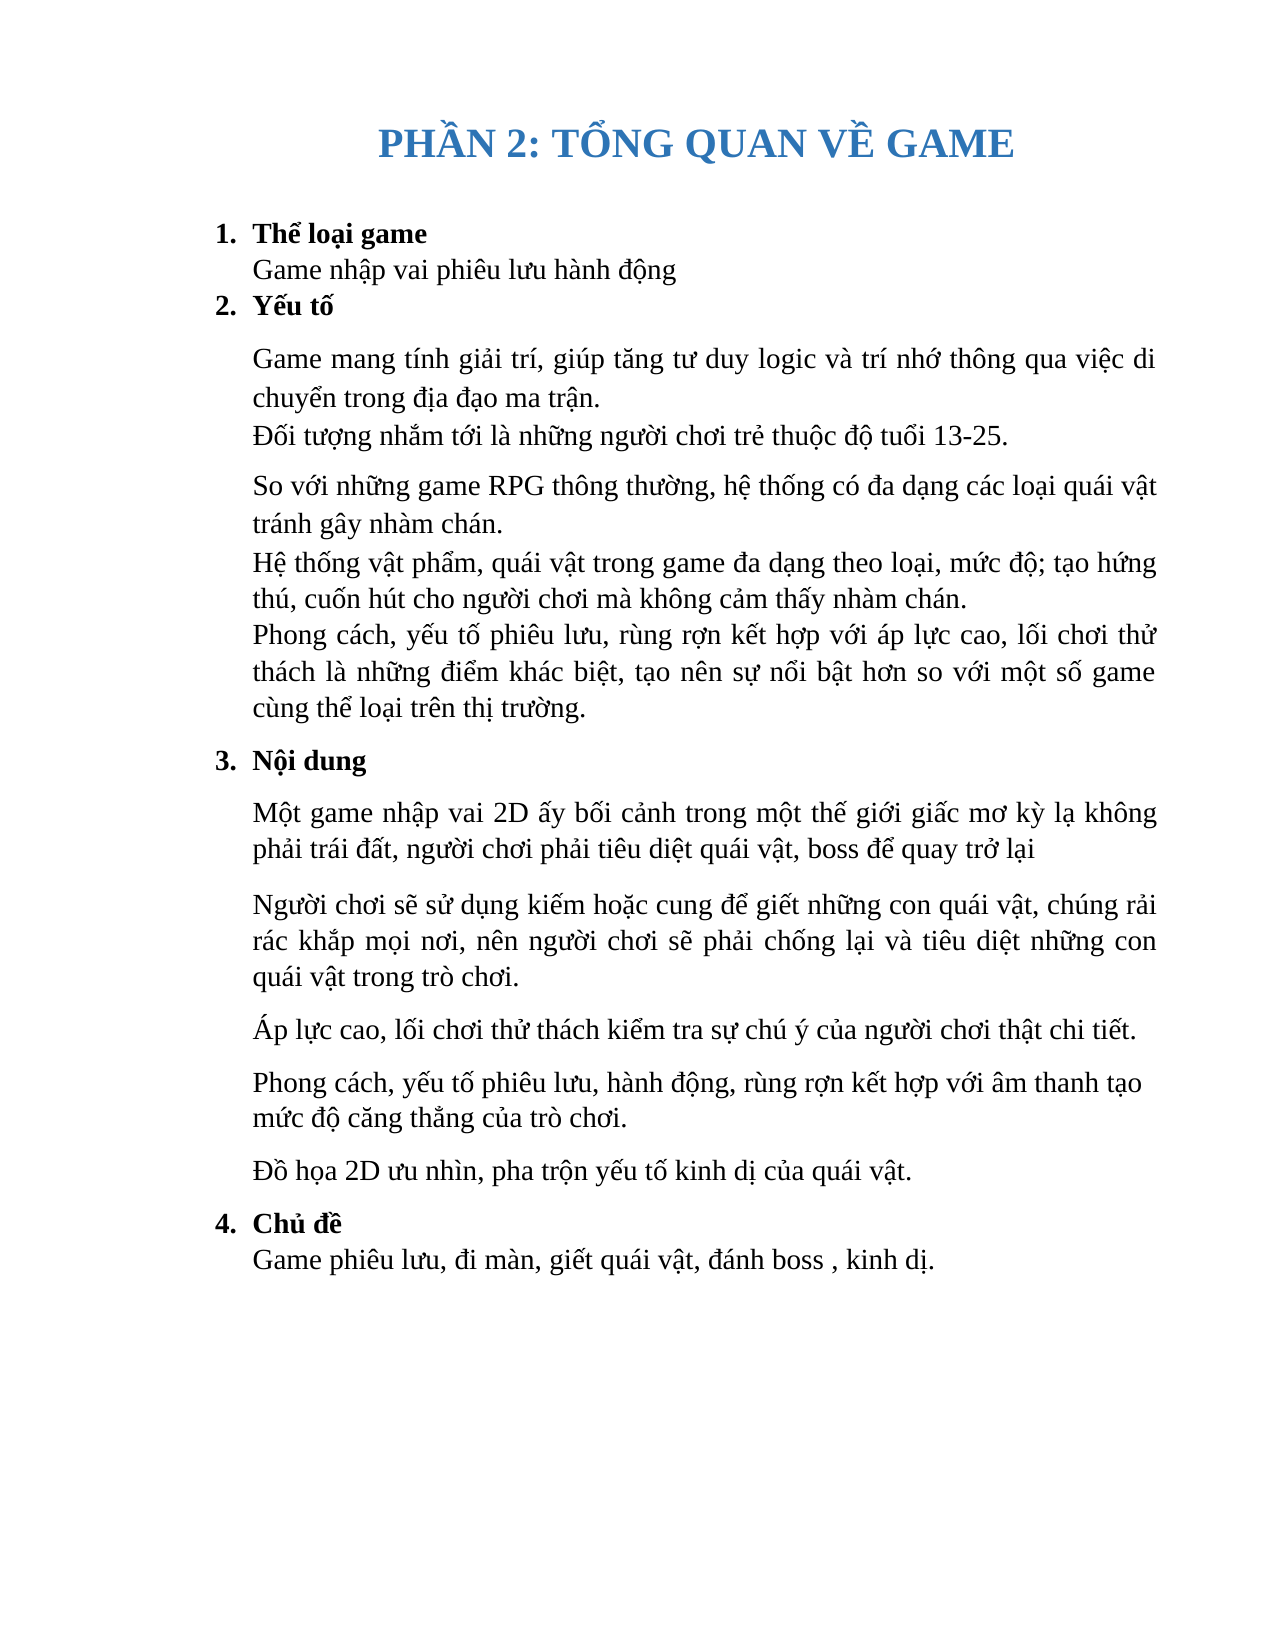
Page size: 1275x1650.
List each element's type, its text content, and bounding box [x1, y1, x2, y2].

subtitle Nội dung [215, 743, 1183, 777]
text Người chơi sẽ sử dụng kiếm hoặc cung để giết những con quái vật, chúng rải rác khắp mọi nơi, nên người chơi sẽ phải chống lại và tiêu diệt những con quái vật trong trò chơi. [252, 887, 1158, 993]
text Phong cách, yếu tố phiêu lưu, rùng rợn kết hợp với áp lực cao, lối chơi thử thách là những điểm khác biệt, tạo nên sự nổi bật hơn so với một số game cùng thể loại trên thị trường. [252, 617, 1157, 723]
text Hệ thống vật phẩm, quái vật trong game đa dạng theo loại, mức độ; tạo hứng thú, cuốn hút cho người chơi mà không cảm thấy nhàm chán. [252, 545, 1157, 615]
subtitle Thể loại game [215, 216, 1183, 250]
text So với những game RPG thông thường, hệ thống có đa dạng các loại quái vật tránh gây nhàm chán. [252, 468, 1158, 540]
subtitle Chủ đề [215, 1207, 1183, 1240]
subtitle PHẦN 2: TỔNG QUAN VỀ GAME [196, 118, 1168, 166]
text Game mang tính giải trí, giúp tăng tư duy logic và trí nhớ thông qua việc di chuyển trong địa đạo ma trận. [252, 341, 1157, 413]
subtitle Yếu tố [215, 288, 1183, 322]
text Phong cách, yếu tố phiêu lưu, hành động, rùng rợn kết hợp với âm thanh tạo mức độ căng thẳng của trò chơi. [252, 1065, 1183, 1134]
text Một game nhập vai 2D ấy bối cảnh trong một thế giới giấc mơ kỳ lạ không phải trái đất, người chơi phải tiêu diệt quái vật, boss để quay trở lại [252, 796, 1158, 865]
text Áp lực cao, lối chơi thử thách kiểm tra sự chú ý của người chơi thật chi tiết. [252, 1012, 1183, 1046]
text Đối tượng nhắm tới là những người chơi trẻ thuộc độ tuổi 13-25. [252, 418, 1183, 452]
text Đồ họa 2D ưu nhìn, pha trộn yếu tố kinh dị của quái vật. [252, 1153, 1176, 1187]
text Game nhập vai phiêu lưu hành động [252, 252, 1183, 286]
text Game phiêu lưu, đi màn, giết quái vật, đánh boss , kinh dị. [252, 1242, 1183, 1276]
